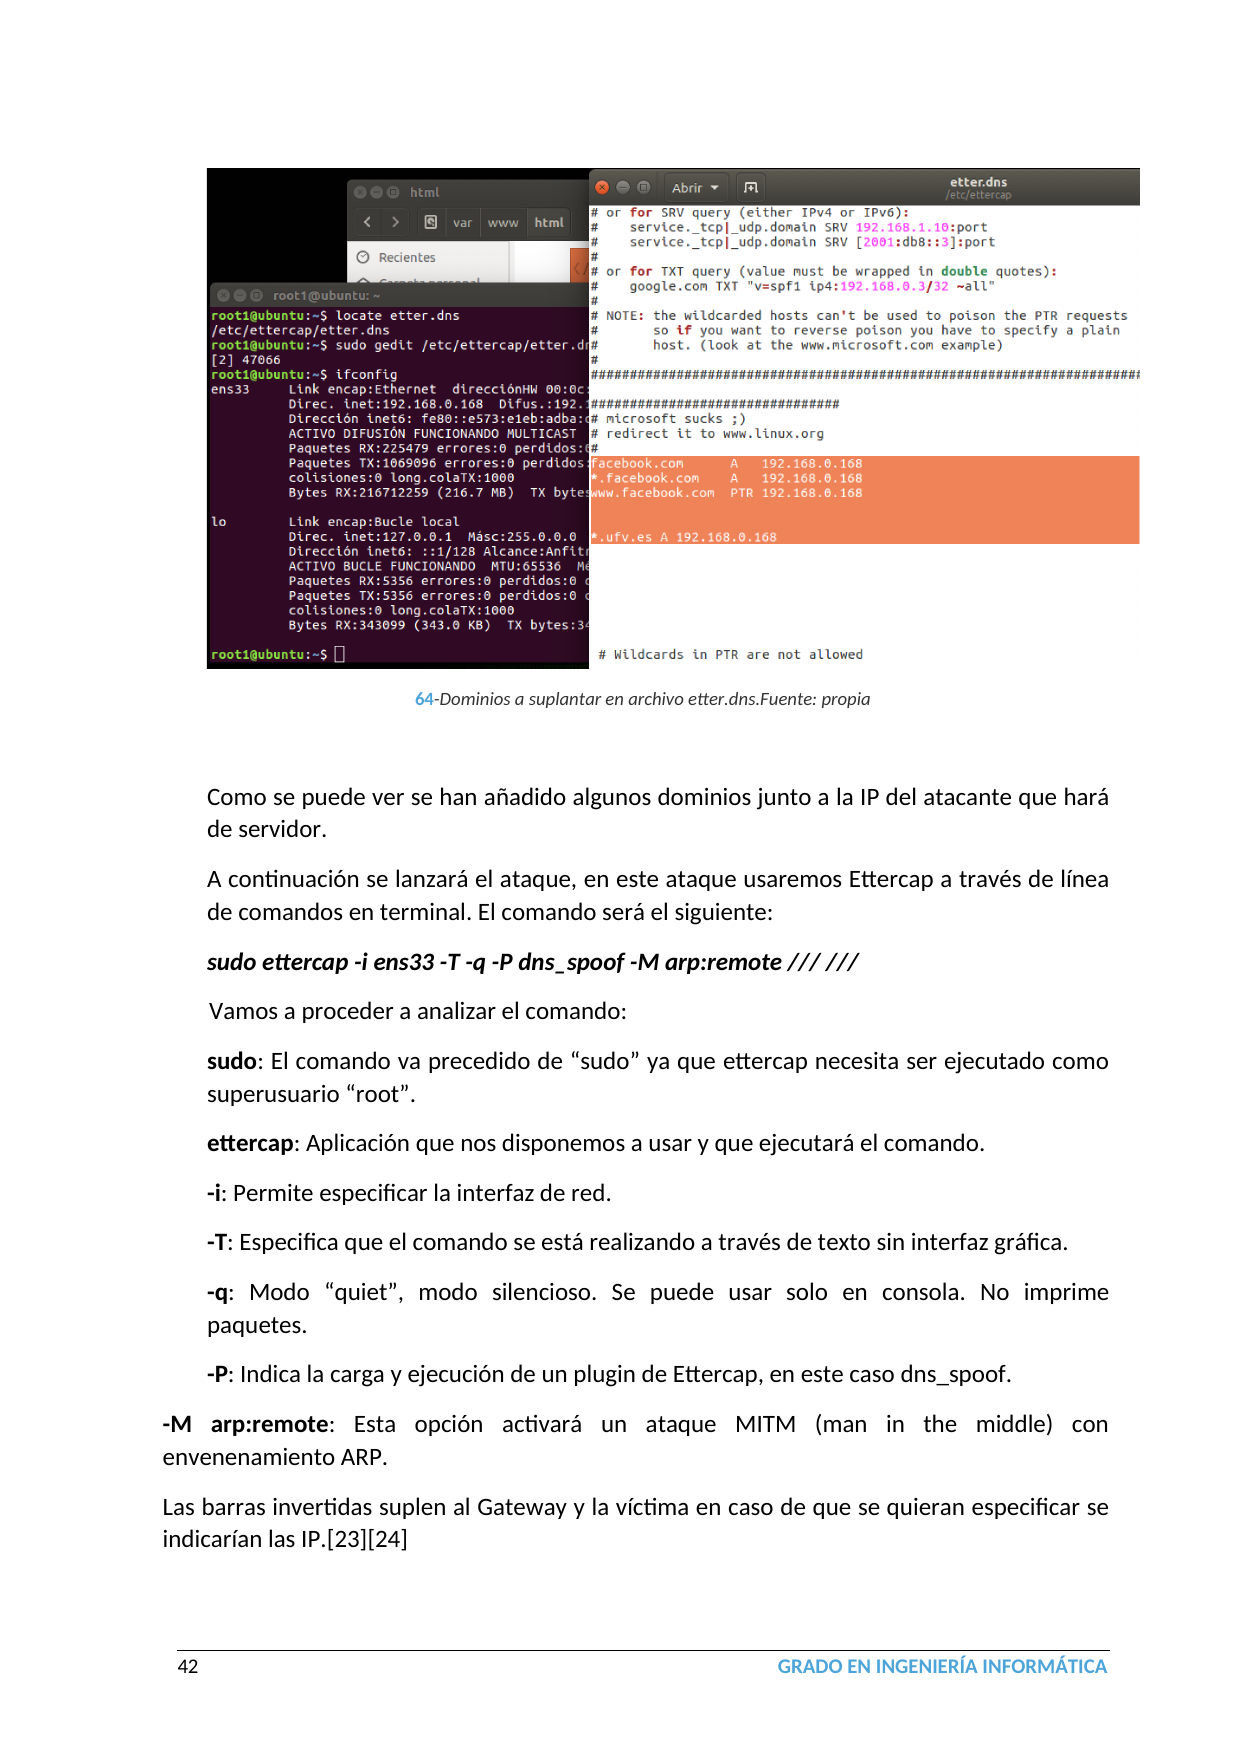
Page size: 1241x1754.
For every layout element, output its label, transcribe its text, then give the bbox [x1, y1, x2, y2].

text -T: Especifica que el comando se está realizando a través de texto sin interfaz gráfica. [207, 1226, 1110, 1257]
text A continuación se lanzará el ataque, en este ataque usaremos Ettercap a través de línea de comandos en terminal. El comando será el siguiente: [207, 863, 1110, 927]
text sudo ettercap -i ens33 -T -q -P dns_spoof -M arp:remote /// /// [207, 946, 1110, 976]
text -i: Permite especificar la interfaz de red. [207, 1177, 1110, 1207]
text Como se puede ver se han añadido algunos dominios junto a la IP del atacante que hará de servidor. [207, 781, 1110, 844]
text ettercap: Aplicación que nos disponemos a usar y que ejecutará el comando. [207, 1127, 1110, 1158]
text -P: Indica la carga y ejecución de un plugin de Ettercap, en este caso dns_spoof. [207, 1358, 1110, 1389]
text Vamos a proceder a analizar el comando: [192, 995, 1110, 1026]
picture [206, 168, 1140, 669]
text Las barras invertidas suplen al Gateway y la víctima en caso de que se quieran especificar se indicarían las IP.[23][24] [162, 1491, 1110, 1554]
text -M arp:remote: Esta opción activará un ataque MITM (man in the middle) con envenenamiento ARP. [162, 1408, 1110, 1472]
text -q: Modo “quiet”, modo silencioso. Se puede usar solo en consola. No imprime paquetes. [207, 1276, 1110, 1339]
text 64-Dominios a suplantar en archivo etter.dns.Fuente: propia [177, 687, 1110, 710]
text sudo: El comando va precedido de “sudo” ya que ettercap necesita ser ejecutado como superusuario “root”. [207, 1045, 1110, 1108]
